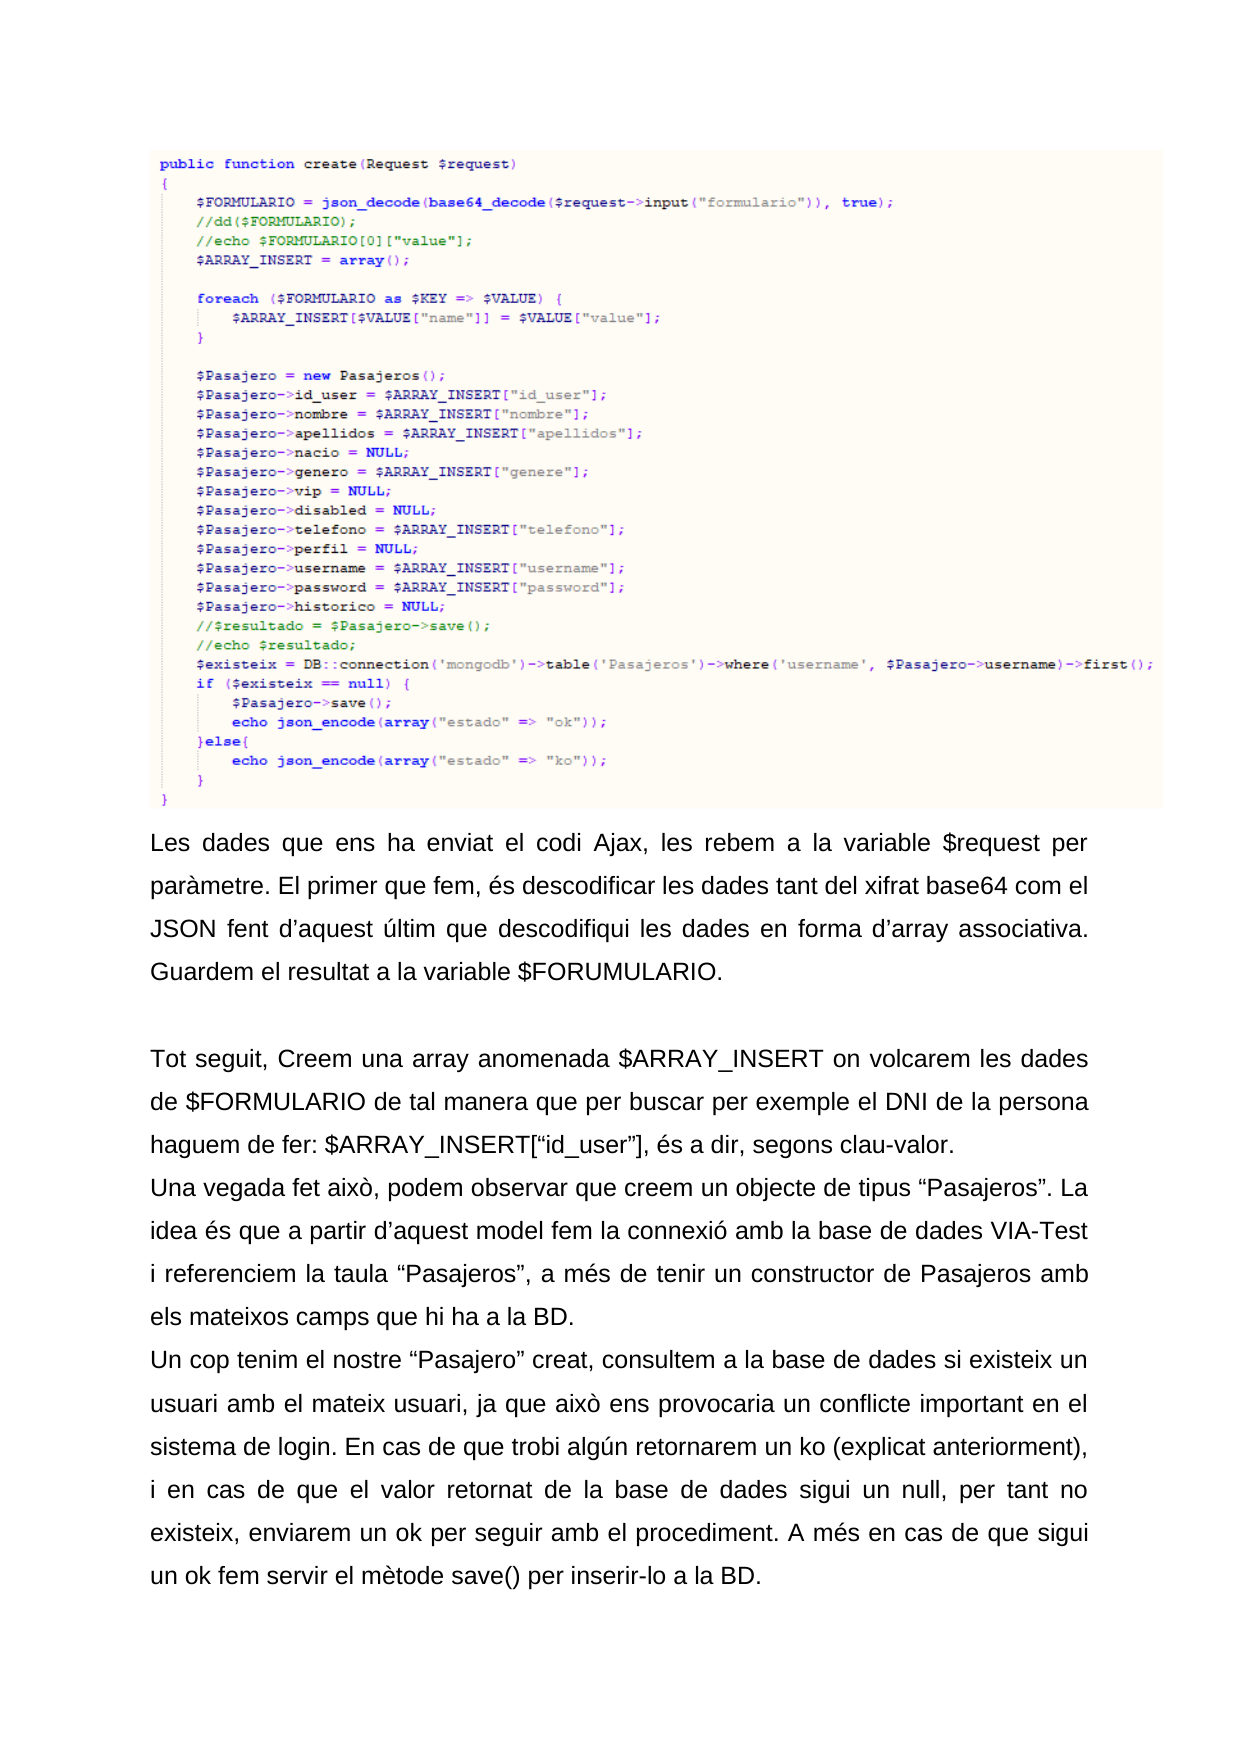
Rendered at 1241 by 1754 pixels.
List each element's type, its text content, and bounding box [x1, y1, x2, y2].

picture [150, 150, 1164, 815]
text Un cop tenim el nostre “Pasajero” creat, consultem a la base de dades si existeix un usuari amb el mateix usuari, ja que això ens provocaria un conflicte important en el sistema de login. En cas de que trobi algún retornarem un ko (explicat anteriorment), i en cas de que el valor retornat de la base de dades sigui un null, per tant no existeix, enviarem un ok per seguir amb el procediment. A més en cas de que sigui un ok fem servir el mètode save() per inserir-lo a la BD. [150, 1345, 1090, 1590]
text Tot seguit, Creem una array anomenada $ARRAY_INSERT on volcarem les dades de $FORMULARIO de tal manera que per buscar per exemple el DNI de la persona haguem de fer: $ARRAY_INSERT[“id_user”], és a dir, segons clau-valor. [150, 1043, 1090, 1158]
text Les dades que ens ha enviat el codi Ajax, les rebem a la variable $request per paràmetre. El primer que fem, és descodificar les dades tant del xifrat base64 com el JSON fent d’aquest últim que descodifiqui les dades en forma d’array associativa. Guardem el resultat a la variable $FORUMULARIO. [150, 828, 1090, 986]
text Una vegada fet això, podem observar que creem un objecte de tipus “Pasajeros”. La idea és que a partir d’aquest model fem la connexió amb la base de dades VIA-Test i referenciem la taula “Pasajeros”, a més de tenir un constructor de Pasajeros amb els mateixos camps que hi ha a la BD. [150, 1173, 1090, 1331]
